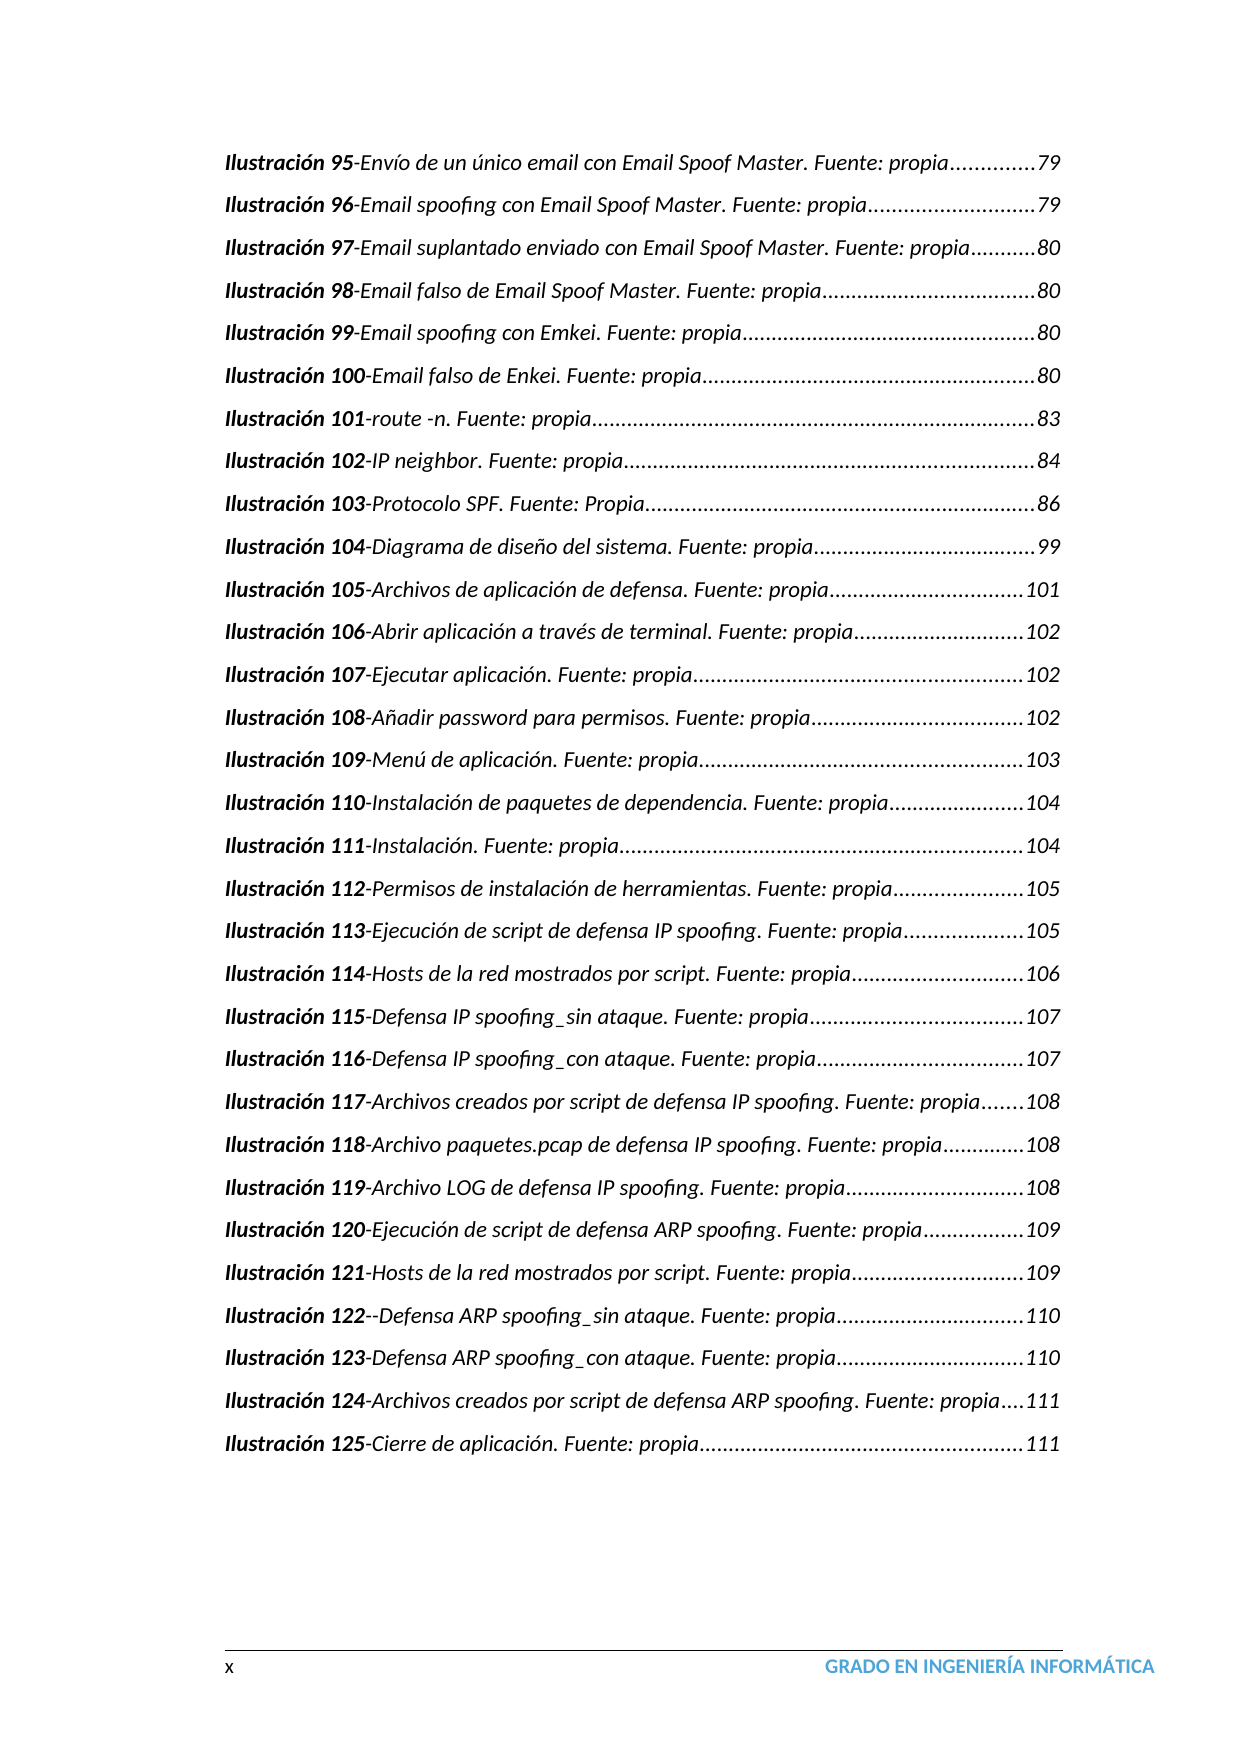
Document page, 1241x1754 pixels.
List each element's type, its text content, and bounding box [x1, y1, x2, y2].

text Ilustración 99-Email spoofing con Emkei. Fuente: propia 80 [224, 318, 1063, 346]
text Ilustración 102-IP neighbor. Fuente: propia 84 [224, 447, 1063, 474]
text Ilustración 97-Email suplantado enviado con Email Spoof Master. Fuente: propia 80 [224, 233, 1063, 261]
text Ilustración 121-Hosts de la red mostrados por script. Fuente: propia 109 [224, 1258, 1063, 1286]
text Ilustración 111-Instalación. Fuente: propia 104 [224, 831, 1063, 859]
text Ilustración 107-Ejecutar aplicación. Fuente: propia 102 [224, 660, 1063, 688]
text Ilustración 120-Ejecución de script de defensa ARP spoofing. Fuente: propia 109 [224, 1215, 1063, 1243]
text Ilustración 124-Archivos creados por script de defensa ARP spoofing. Fuente: propia 111 [224, 1386, 1063, 1414]
text Ilustración 116-Defensa IP spoofing_con ataque. Fuente: propia 107 [224, 1044, 1063, 1072]
text Ilustración 123-Defensa ARP spoofing_con ataque. Fuente: propia 110 [224, 1343, 1063, 1371]
text Ilustración 100-Email falso de Enkei. Fuente: propia 80 [224, 361, 1063, 389]
text Ilustración 104-Diagrama de diseño del sistema. Fuente: propia 99 [224, 532, 1063, 560]
text Ilustración 119-Archivo LOG de defensa IP spoofing. Fuente: propia 108 [224, 1173, 1063, 1201]
text Ilustración 106-Abrir aplicación a través de terminal. Fuente: propia 102 [224, 617, 1063, 645]
text Ilustración 117-Archivos creados por script de defensa IP spoofing. Fuente: propia 108 [224, 1087, 1063, 1115]
text Ilustración 101-route -n. Fuente: propia 83 [224, 404, 1063, 432]
text Ilustración 125-Cierre de aplicación. Fuente: propia 111 [224, 1429, 1063, 1457]
text Ilustración 110-Instalación de paquetes de dependencia. Fuente: propia 104 [224, 788, 1063, 816]
text Ilustración 98-Email falso de Email Spoof Master. Fuente: propia 80 [224, 276, 1063, 304]
text Ilustración 95-Envío de un único email con Email Spoof Master. Fuente: propia 79 [224, 148, 1063, 176]
text Ilustración 118-Archivo paquetes.pcap de defensa IP spoofing. Fuente: propia 108 [224, 1130, 1063, 1158]
text Ilustración 105-Archivos de aplicación de defensa. Fuente: propia 101 [224, 575, 1063, 603]
text Ilustración 115-Defensa IP spoofing_sin ataque. Fuente: propia 107 [224, 1002, 1063, 1030]
text Ilustración 122--Defensa ARP spoofing_sin ataque. Fuente: propia 110 [224, 1301, 1063, 1329]
text Ilustración 114-Hosts de la red mostrados por script. Fuente: propia 106 [224, 959, 1063, 987]
text Ilustración 113-Ejecución de script de defensa IP spoofing. Fuente: propia 105 [224, 916, 1063, 944]
text Ilustración 103-Protocolo SPF. Fuente: Propia 86 [224, 489, 1063, 517]
text Ilustración 112-Permisos de instalación de herramientas. Fuente: propia 105 [224, 874, 1063, 902]
text Ilustración 109-Menú de aplicación. Fuente: propia 103 [224, 746, 1063, 773]
text Ilustración 108-Añadir password para permisos. Fuente: propia 102 [224, 703, 1063, 731]
text Ilustración 96-Email spoofing con Email Spoof Master. Fuente: propia 79 [224, 190, 1063, 218]
